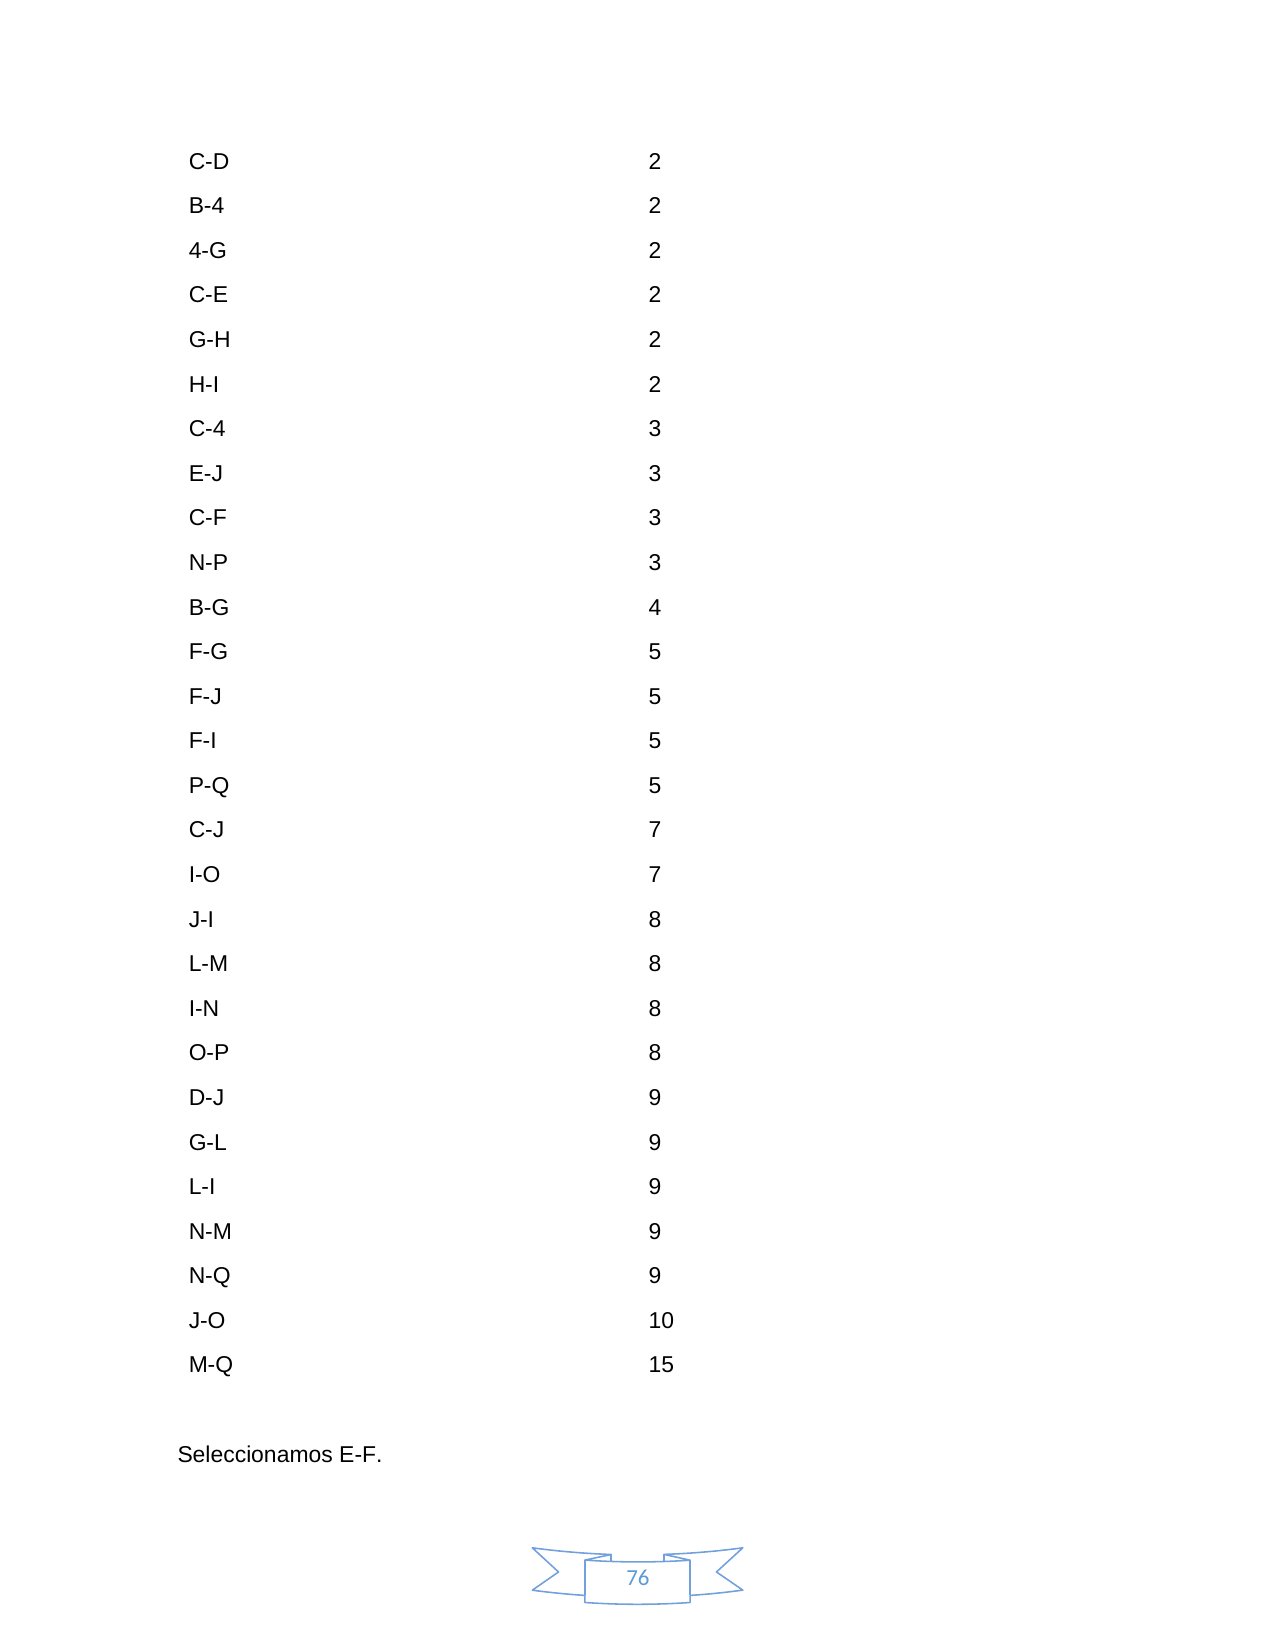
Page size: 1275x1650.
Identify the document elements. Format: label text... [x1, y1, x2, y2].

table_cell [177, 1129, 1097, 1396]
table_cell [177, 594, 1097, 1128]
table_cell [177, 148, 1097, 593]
text Seleccionamos E-F. [177, 1441, 1098, 1467]
